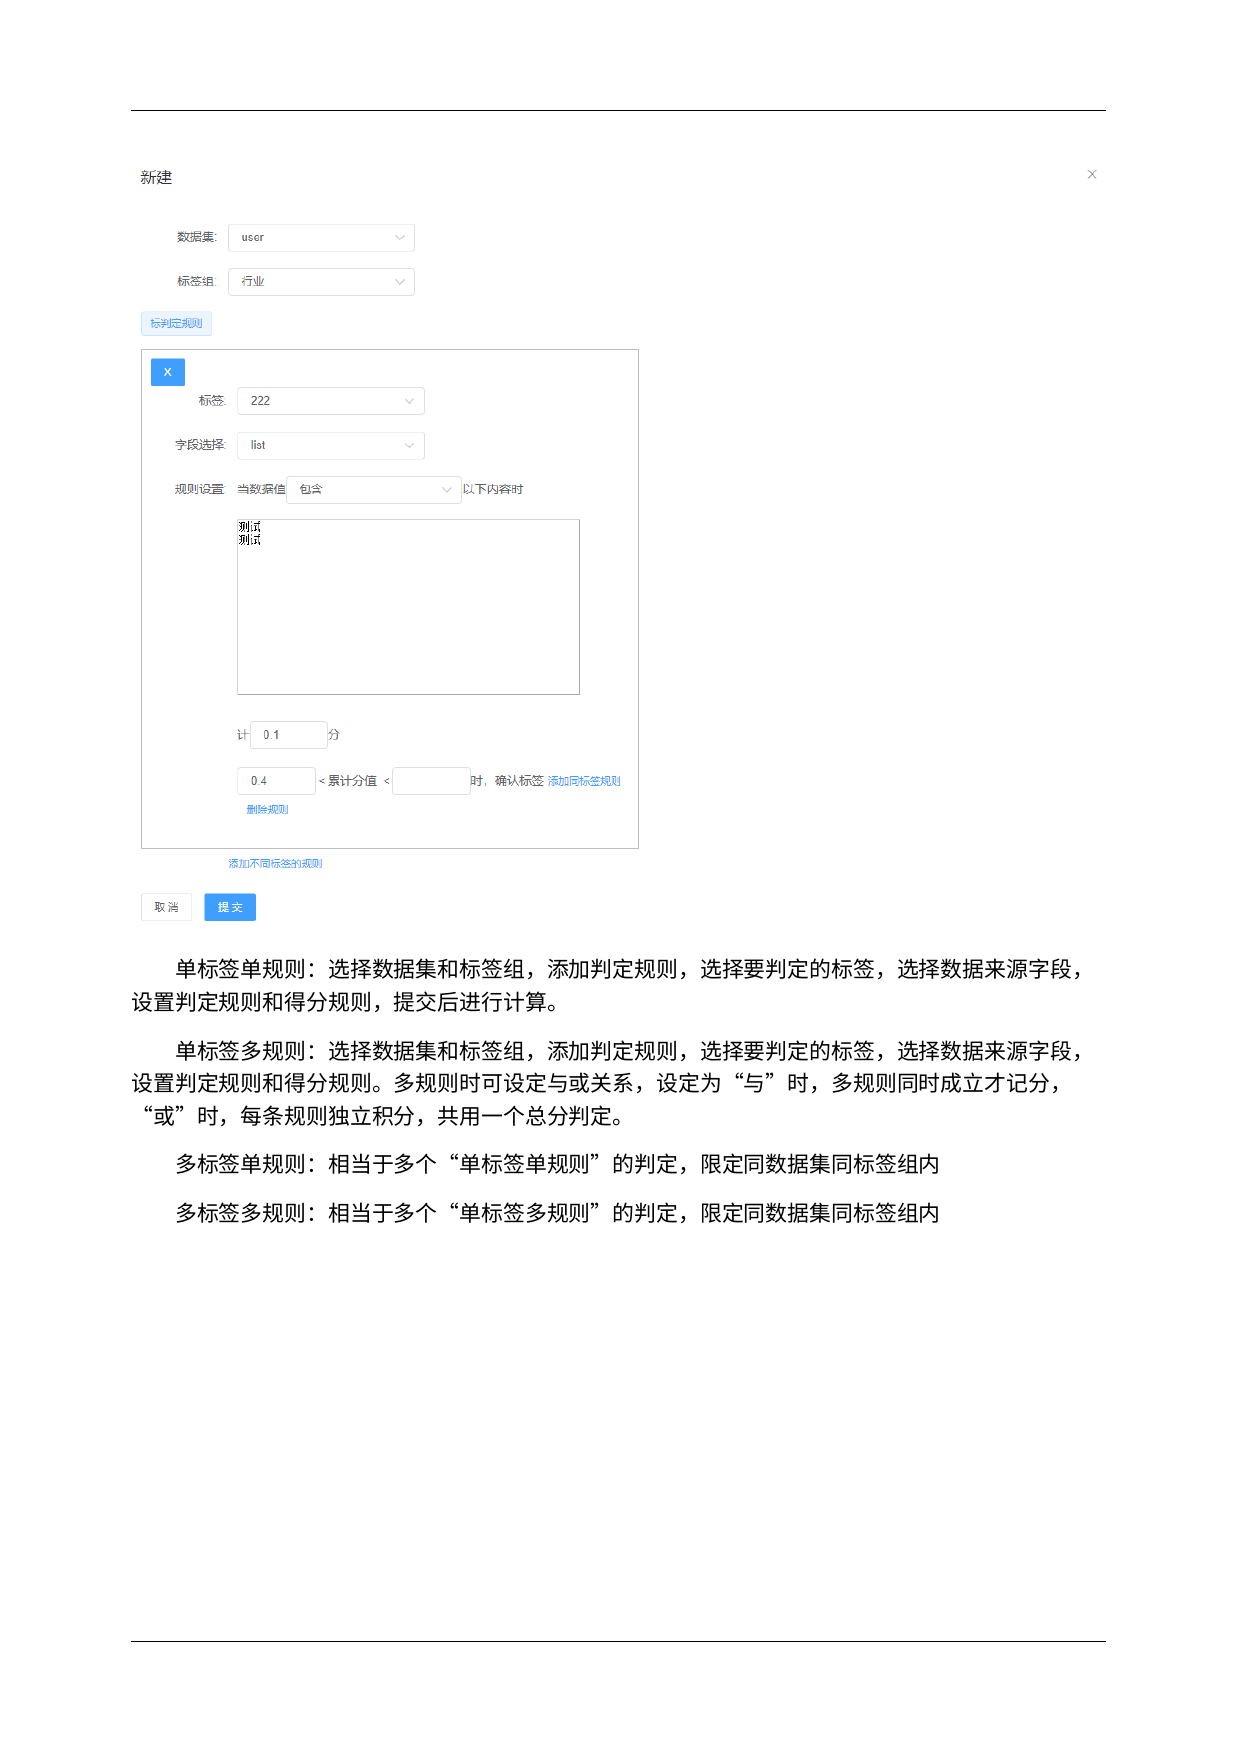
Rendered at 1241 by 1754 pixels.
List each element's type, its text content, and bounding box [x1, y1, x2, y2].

text 单标签单规则：选择数据集和标签组，添加判定规则，选择要判定的标签，选择数据来源字段，设置判定规则和得分规则，提交后进行计算。 [131, 952, 1106, 1017]
picture [131, 158, 1107, 934]
text 单标签多规则：选择数据集和标签组，添加判定规则，选择要判定的标签，选择数据来源字段，设置判定规则和得分规则。多规则时可设定与或关系，设定为“与”时，多规则同时成立才记分，“或”时，每条规则独立积分，共用一个总分判定。 [131, 1033, 1106, 1131]
text 多标签多规则：相当于多个“单标签多规则”的判定，限定同数据集同标签组内 [131, 1196, 1106, 1228]
text 多标签单规则：相当于多个“单标签单规则”的判定，限定同数据集同标签组内 [131, 1147, 1106, 1179]
